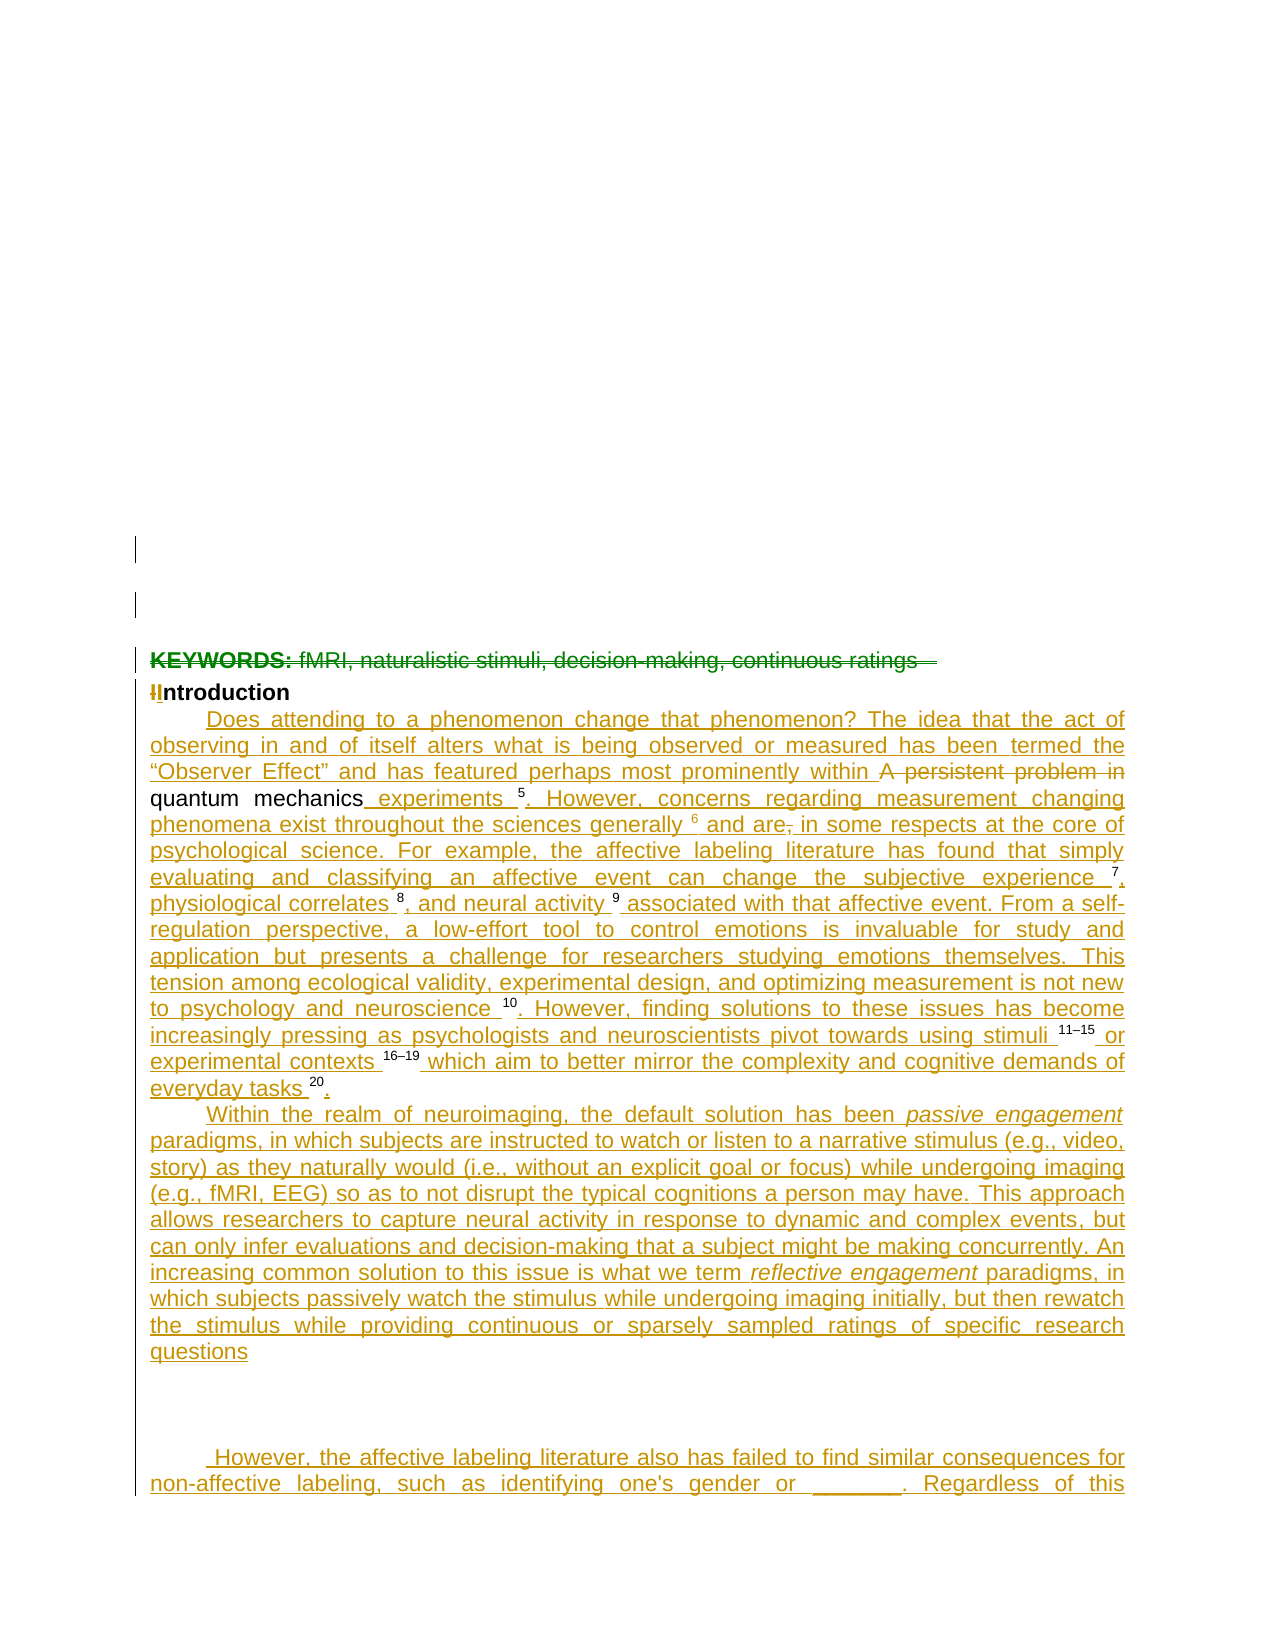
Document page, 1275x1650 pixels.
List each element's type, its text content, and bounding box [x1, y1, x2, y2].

text quantum mechanics57891011–1516–1920 [150, 940, 1125, 965]
subtitle ntroduction [150, 679, 1125, 706]
text quantum mechanics57891011–1516–1920 [150, 967, 1125, 1101]
text quantum mechanics57891011–1516–1920 [150, 756, 1125, 939]
text quantum mechanics57891011–1516–1920 [150, 706, 1125, 755]
